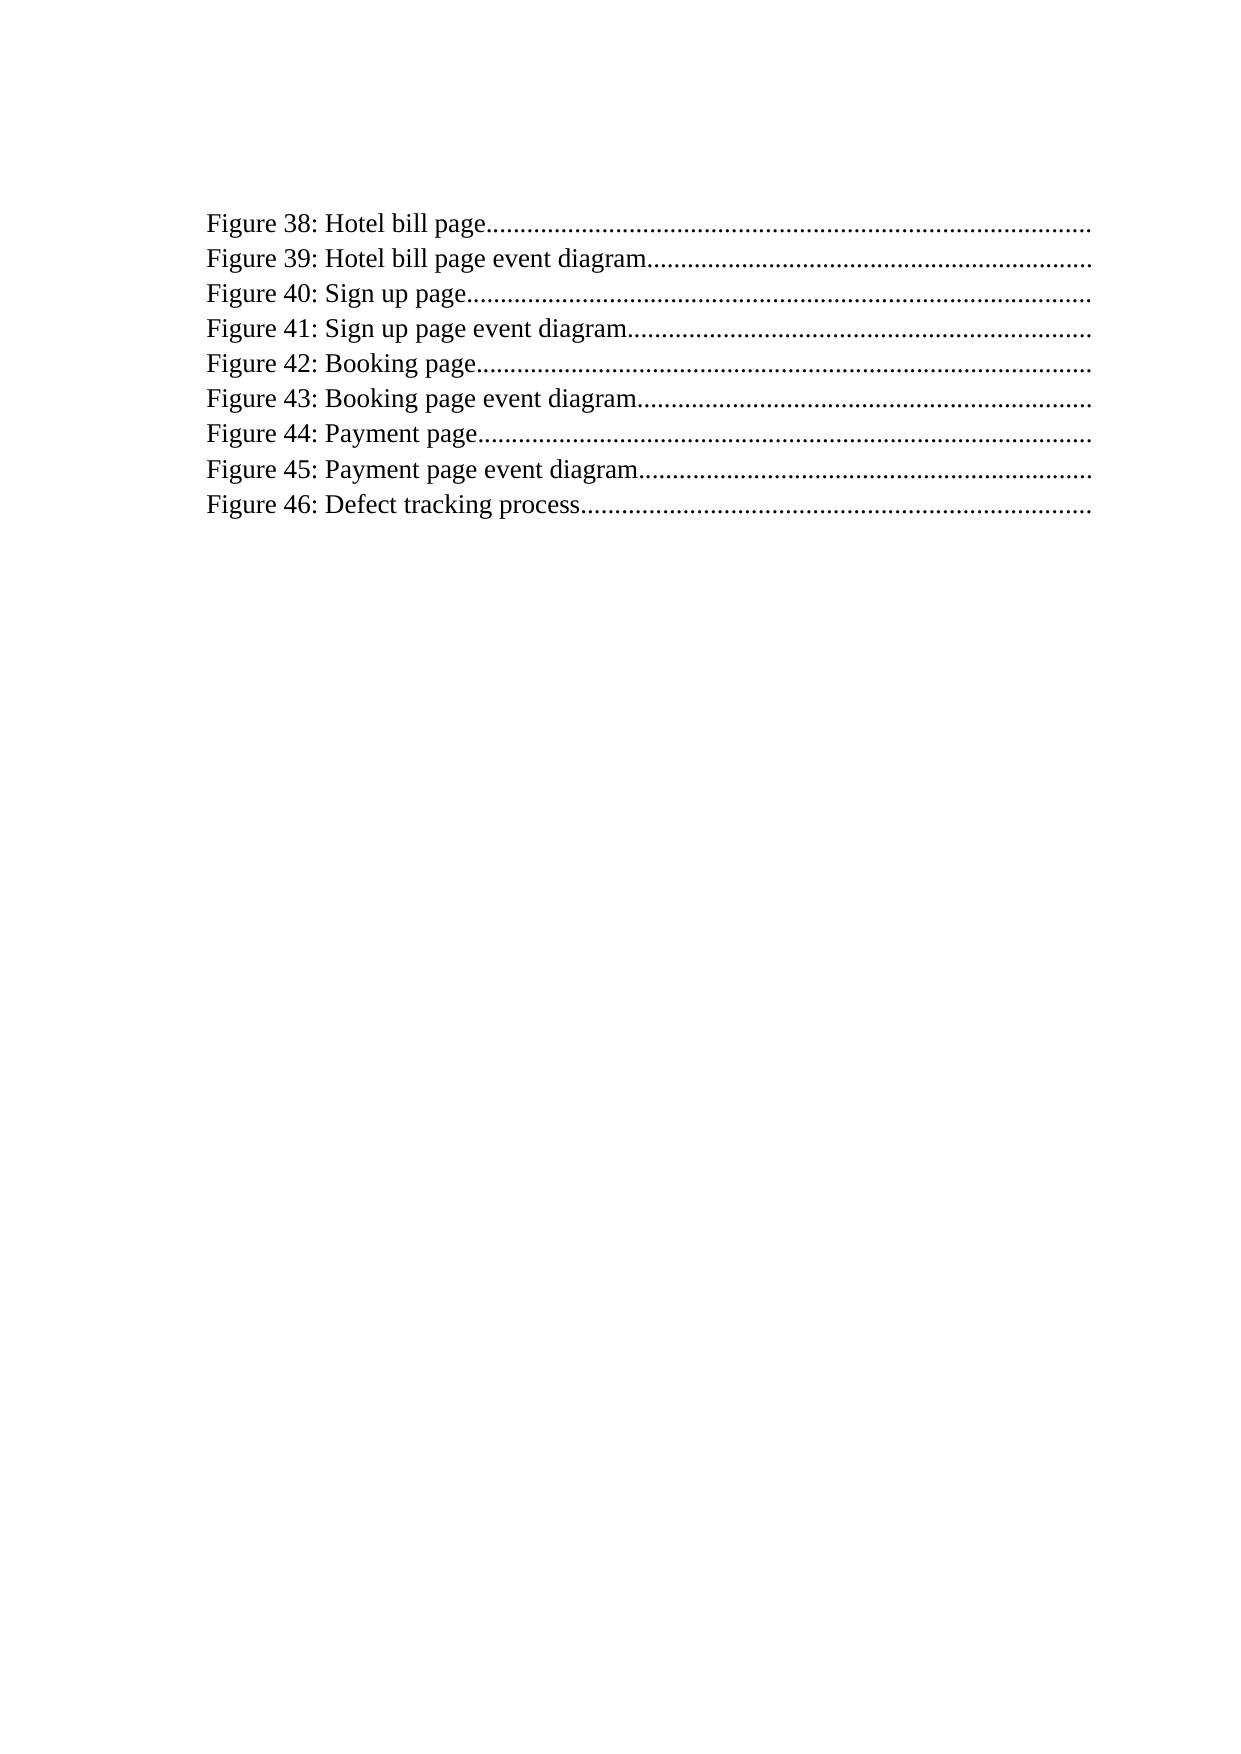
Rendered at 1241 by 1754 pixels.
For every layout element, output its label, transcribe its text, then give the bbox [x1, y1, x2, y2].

text Figure 44: Payment page 79 [206, 418, 1049, 449]
text Figure 41: Sign up page event diagram 76 [206, 312, 1049, 343]
text Figure 46: Defect tracking process 86 [206, 488, 1049, 519]
text Figure 45: Payment page event diagram 80 [206, 453, 1049, 484]
text Figure 43: Booking page event diagram 78 [206, 382, 1049, 414]
text Figure 38: Hotel bill page 74 [206, 207, 1049, 238]
text Figure 40: Sign up page 75 [206, 277, 1049, 308]
text Figure 39: Hotel bill page event diagram 75 [206, 242, 1049, 273]
text Figure 42: Booking page 77 [206, 347, 1049, 378]
